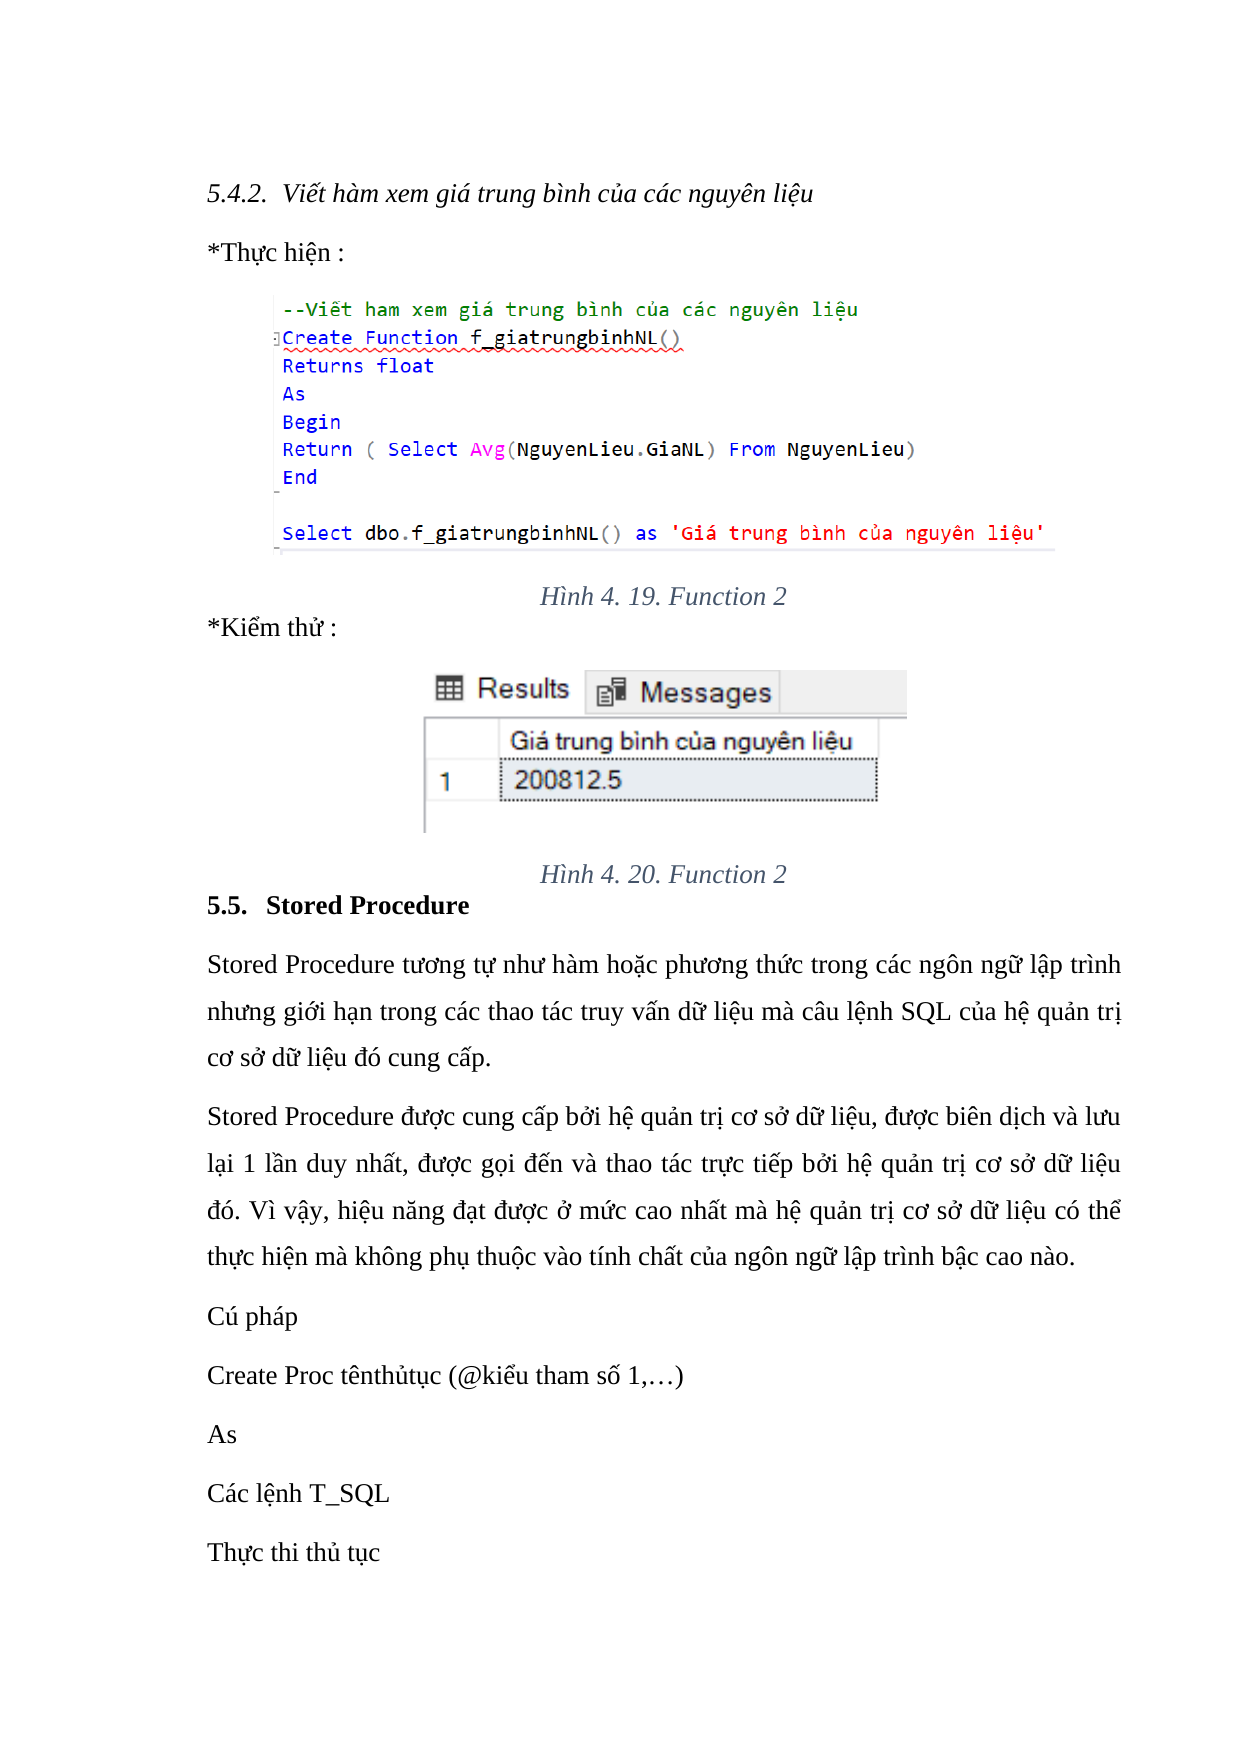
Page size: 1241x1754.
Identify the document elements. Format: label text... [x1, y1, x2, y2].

text Cú pháp [207, 1300, 1122, 1331]
picture [422, 670, 907, 833]
text Thực thi thủ tục [207, 1536, 1122, 1567]
text Các lệnh T_SQL [207, 1477, 1122, 1508]
text Hình 4. 20. Function 2 [207, 858, 1122, 889]
text Create Proc tênthủtục (@kiểu tham số 1,…) [207, 1359, 1122, 1390]
list Stored Procedure [207, 889, 1122, 920]
text Hình 4. 19. Function 2 [207, 580, 1122, 611]
text As [207, 1418, 1122, 1449]
text *Kiểm thử : [207, 611, 1122, 642]
text Stored Procedure được cung cấp bởi hệ quản trị cơ sở dữ liệu, được biên dịch và lưu lại 1 lần duy nhất, được gọi đến và thao tác trực tiếp bởi hệ quản trị cơ sở dữ liệu đó. Vì vậy, hiệu năng đạt được ở mức cao nhất mà hệ quản trị cơ sở dữ liệu có thể thực hiện mà không phụ thuộc vào tính chất của ngôn ngữ lập trình bậc cao nào. [207, 1101, 1122, 1272]
picture [273, 295, 1055, 555]
text *Thực hiện : [207, 236, 1122, 267]
text Stored Procedure tương tự như hàm hoặc phương thức trong các ngôn ngữ lập trình nhưng giới hạn trong các thao tác truy vấn dữ liệu mà câu lệnh SQL của hệ quản trị cơ sở dữ liệu đó cung cấp. [207, 948, 1122, 1072]
list Viết hàm xem giá trung bình của các nguyên liệu [207, 177, 1122, 208]
